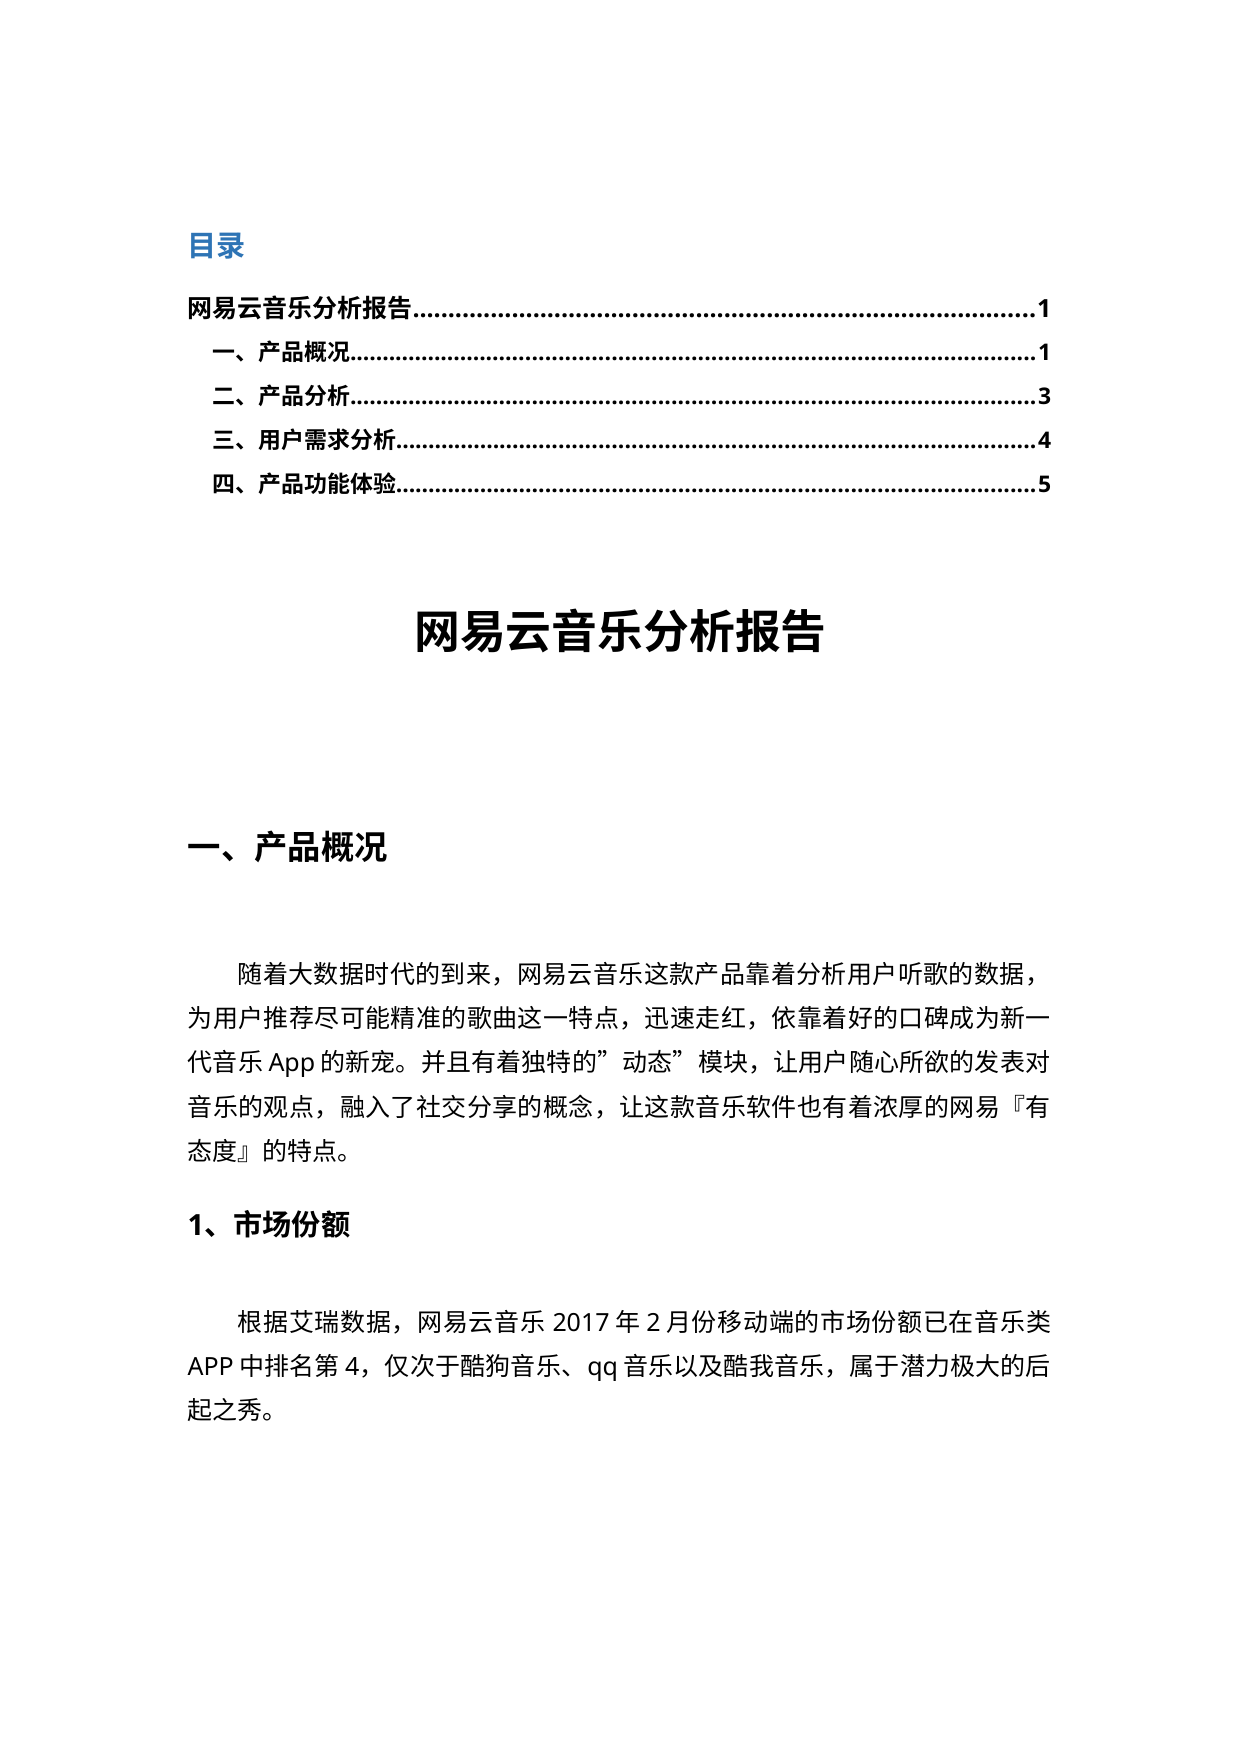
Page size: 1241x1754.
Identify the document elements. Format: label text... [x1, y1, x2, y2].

text 根据艾瑞数据，网易云音乐2017年2月份移动端的市场份额已在音乐类APP中排名第4，仅次于酷狗音乐、qq音乐以及酷我音乐，属于潜力极大的后起之秀。 [187, 1298, 1053, 1431]
subtitle 一、产品概况 [187, 801, 1053, 889]
subtitle 1、市场份额 [187, 1200, 1053, 1244]
subtitle 网易云音乐分析报告 [187, 584, 1053, 673]
text 随着大数据时代的到来，网易云音乐这款产品靠着分析用户听歌的数据，为用户推荐尽可能精准的歌曲这一特点，迅速走红，依靠着好的口碑成为新一代音乐App的新宠。并且有着独特的”动态”模块，让用户随心所欲的发表对音乐的观点，融入了社交分享的概念，让这款音乐软件也有着浓厚的网易『有态度』的特点。 [187, 951, 1053, 1171]
